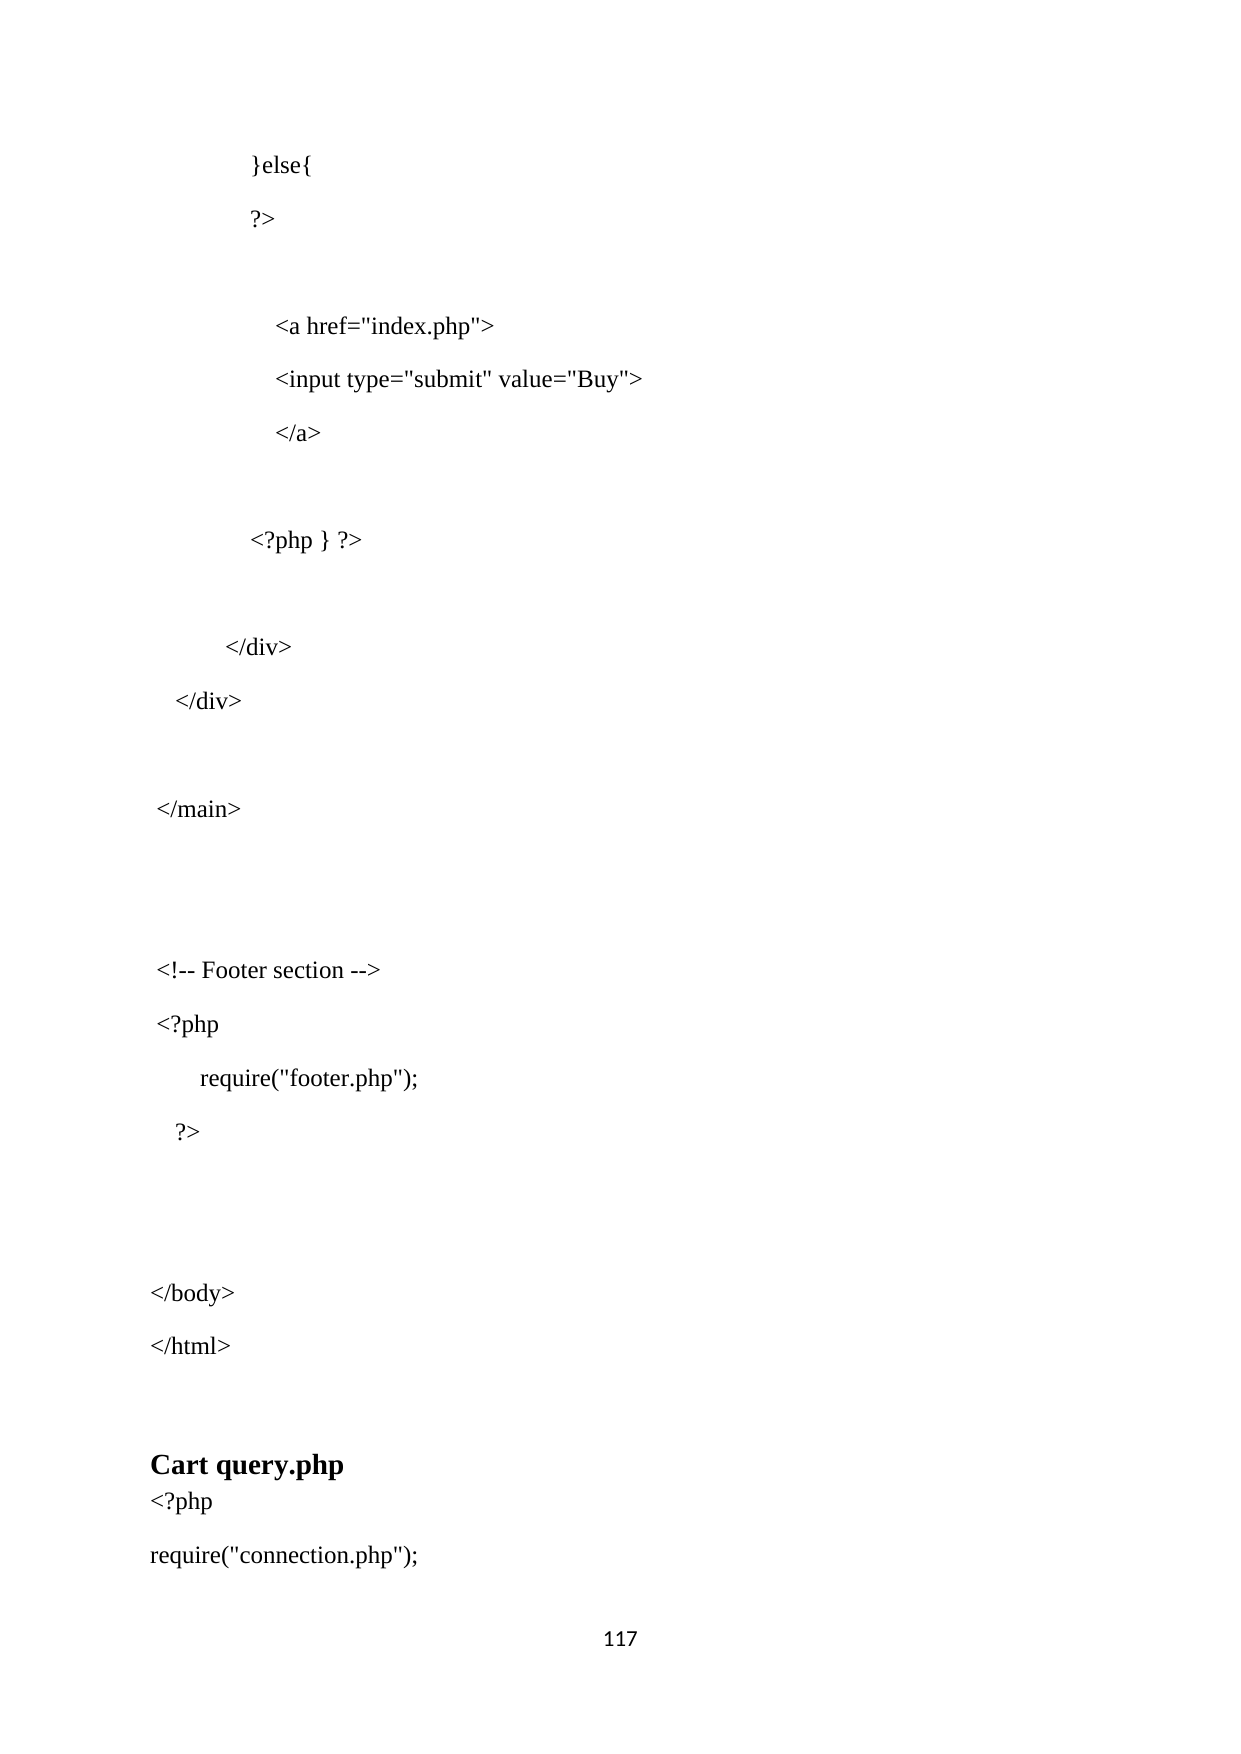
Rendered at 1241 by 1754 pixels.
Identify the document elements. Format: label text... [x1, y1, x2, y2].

text </main> [150, 794, 1090, 822]
text </a> [150, 418, 1090, 447]
text <!-- Footer section --> [150, 955, 1090, 984]
text <?php [150, 1009, 1090, 1038]
text </div> [150, 686, 1090, 715]
text </html> [150, 1331, 1090, 1360]
text ?> [150, 1117, 1090, 1146]
text <?php [150, 1486, 1090, 1515]
text <?php } ?> [150, 525, 1090, 554]
text </body> [150, 1278, 1090, 1306]
text }else{ [150, 150, 1090, 179]
text <a href="index.php"> [150, 311, 1090, 339]
text require("footer.php"); [150, 1063, 1090, 1092]
text <input type="submit" value="Buy"> [150, 364, 1090, 393]
text Cart query.php [150, 1447, 1090, 1481]
text ?> [150, 204, 1090, 233]
text </div> [150, 632, 1090, 661]
text require("connection.php"); [150, 1540, 1090, 1568]
